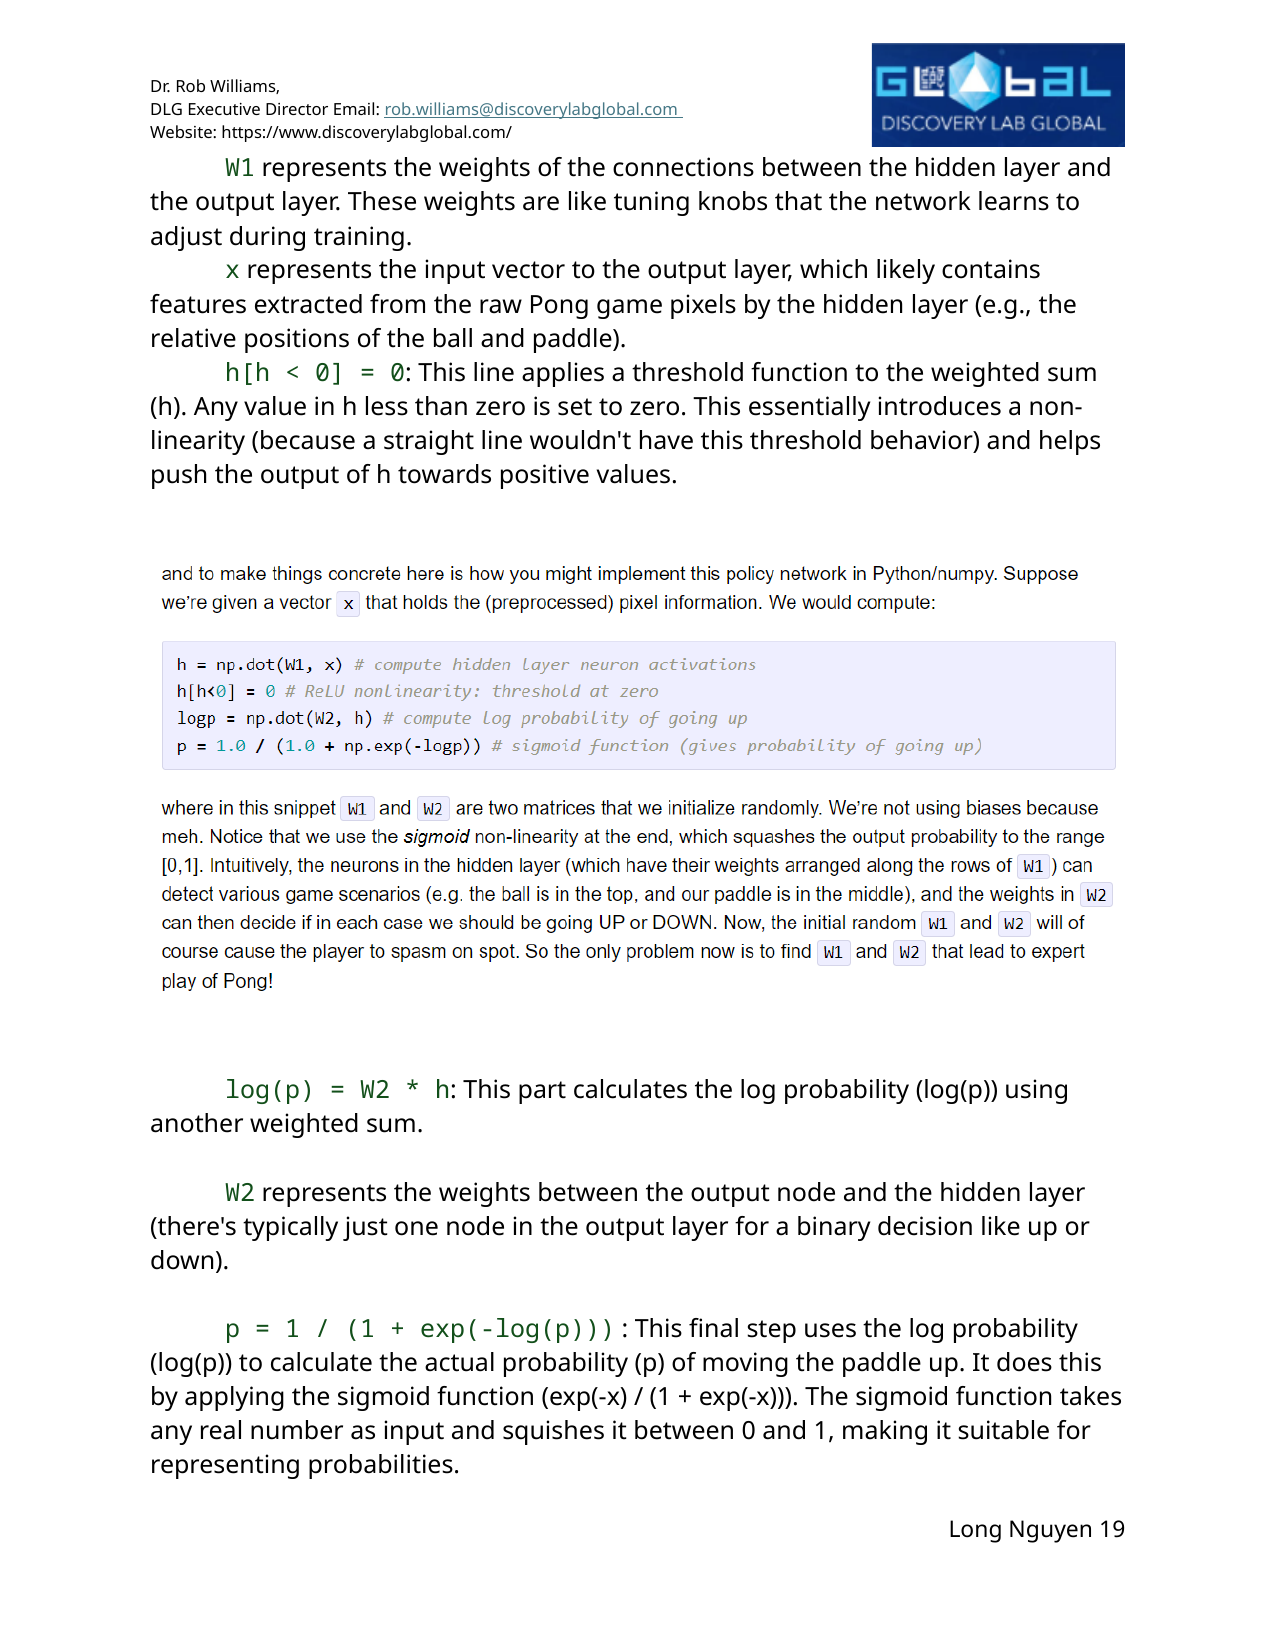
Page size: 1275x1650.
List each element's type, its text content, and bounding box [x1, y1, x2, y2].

text p = 1 / (1 + exp(-log(p))) : This final step uses the log probability (log(p)) to calculate the actual probability (p) of moving the paddle up. It does this by applying the sigmoid function (exp(-x) / (1 + exp(-x))). The sigmoid function takes any real number as input and squishes it between 0 and 1, making it suitable for representing probabilities. [150, 1311, 1125, 1481]
text h[h < 0] = 0: This line applies a threshold function to the weighted sum (h). Any value in h less than zero is set to zero. This essentially introduces a non-linearity (because a straight line wouldn't have this threshold behavior) and helps push the output of h towards positive values. [150, 354, 1125, 491]
text W2 represents the weights between the output node and the hidden layer (there's typically just one node in the output layer for a binary decision like up or down). [150, 1174, 1125, 1276]
text log(p) = W2 * h: This part calculates the log probability (log(p)) using another weighted sum. [150, 1072, 1125, 1140]
picture [871, 43, 1125, 147]
picture [150, 556, 1125, 1010]
text x represents the input vector to the output layer, which likely contains features extracted from the raw Pong game pixels by the hidden layer (e.g., the relative positions of the ball and paddle). [150, 252, 1125, 354]
text W1 represents the weights of the connections between the hidden layer and the output layer. These weights are like tuning knobs that the network learns to adjust during training. [150, 150, 1125, 252]
